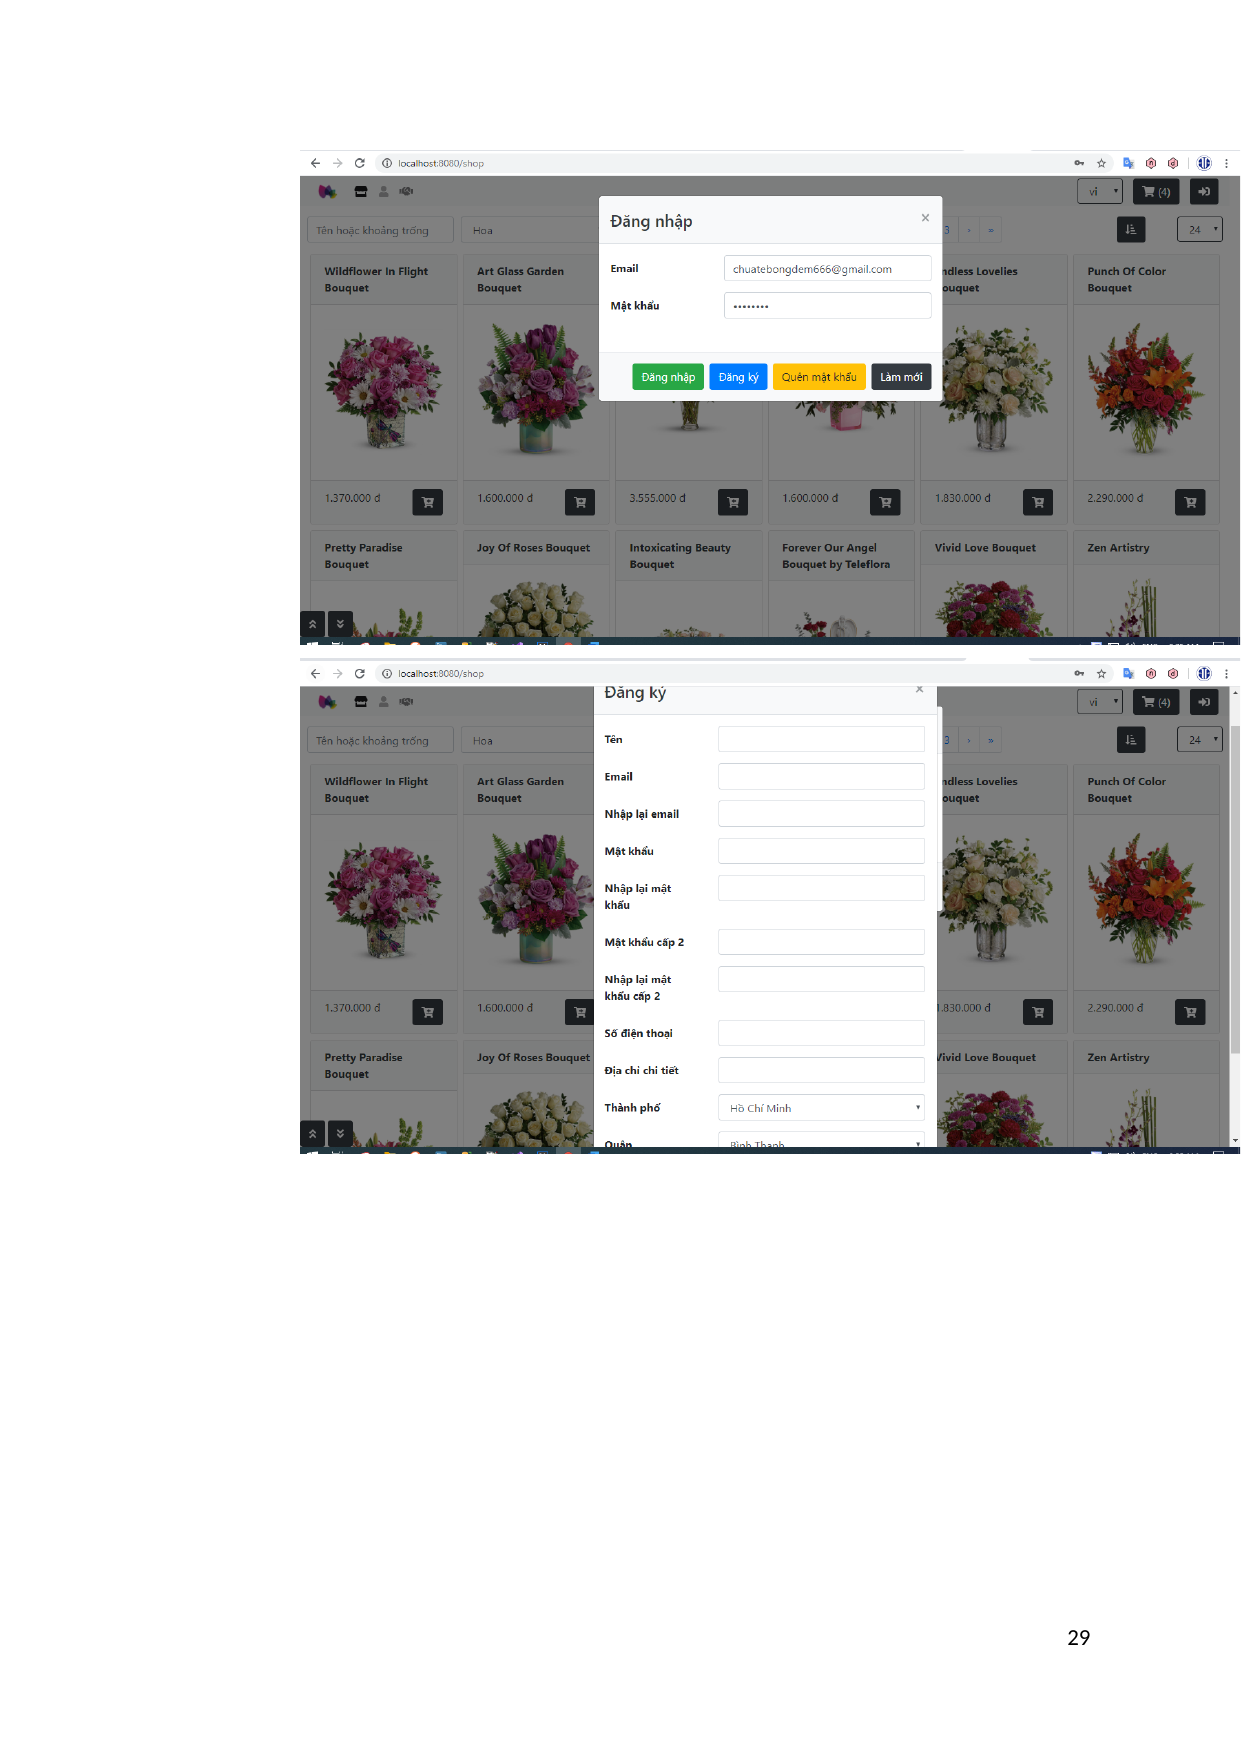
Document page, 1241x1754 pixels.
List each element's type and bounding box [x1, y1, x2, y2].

picture [300, 658, 1241, 1154]
picture [300, 150, 1241, 645]
